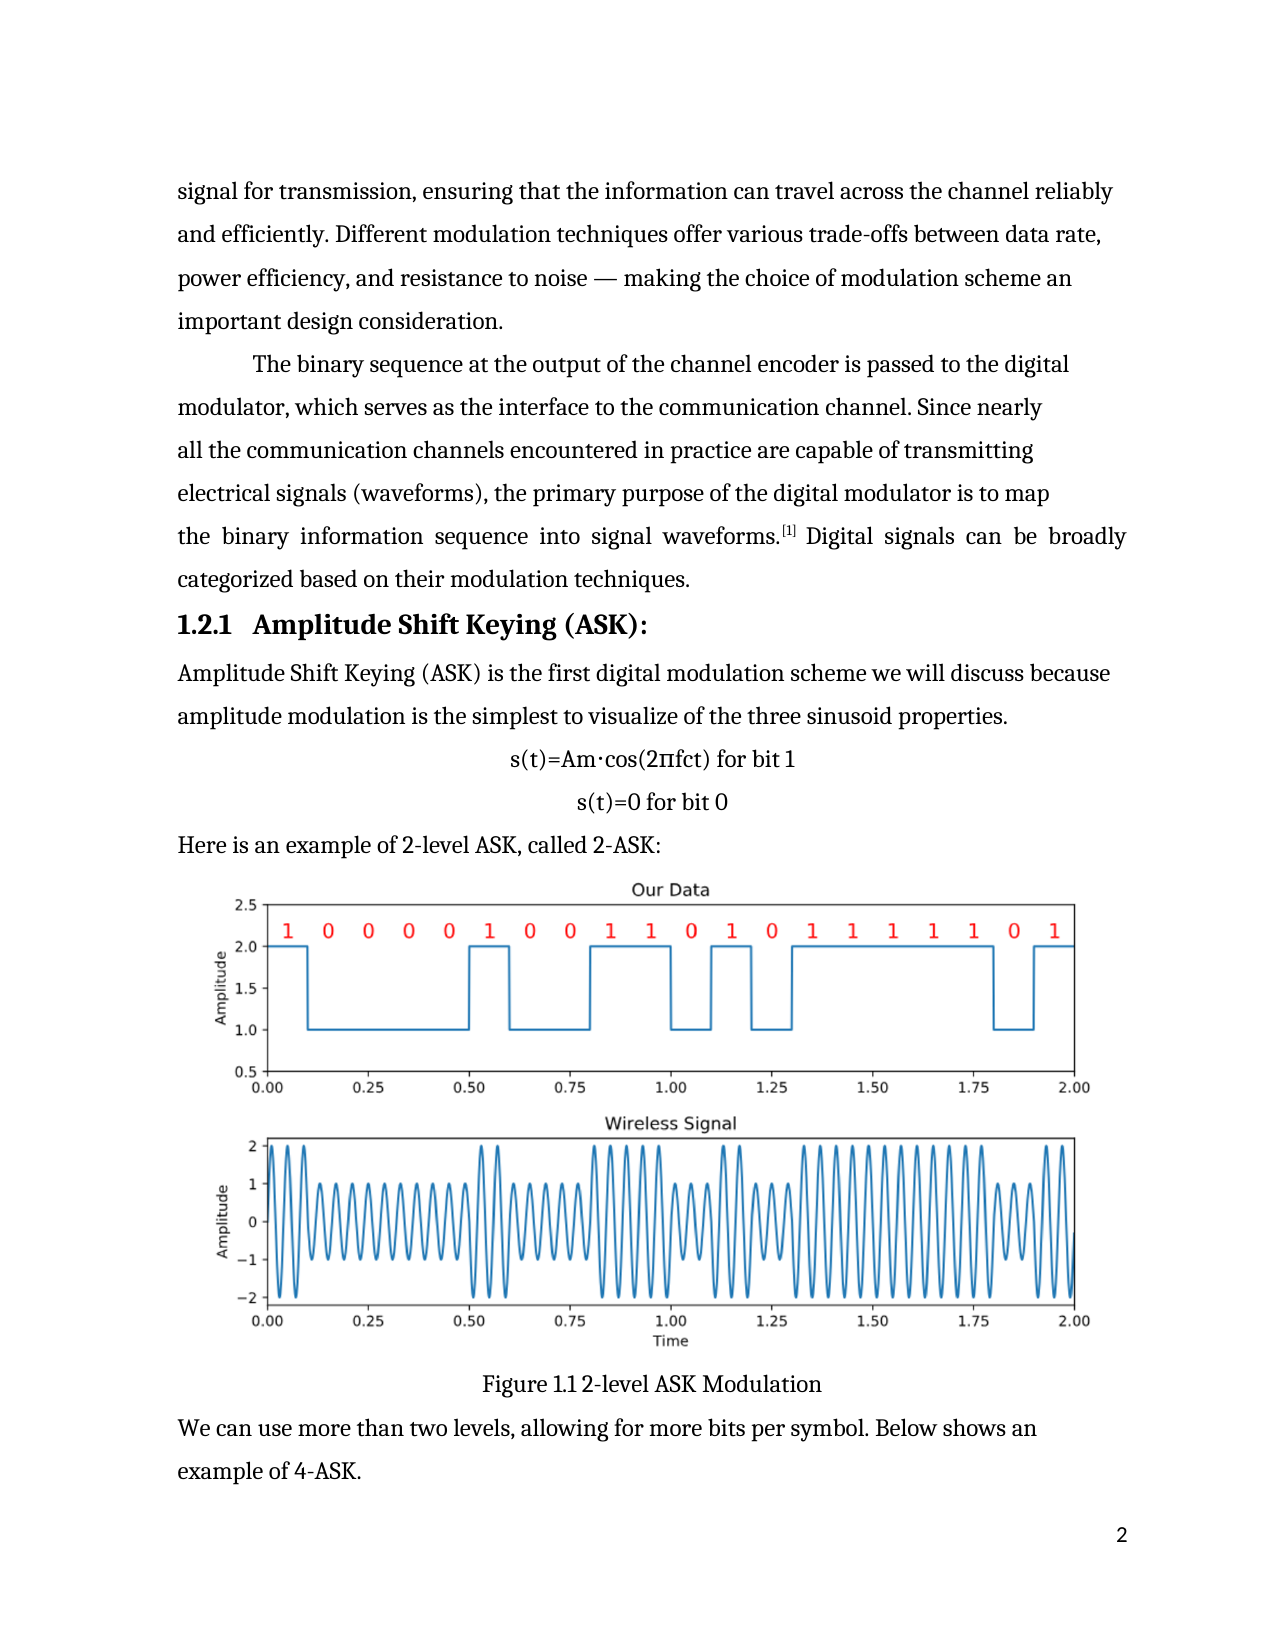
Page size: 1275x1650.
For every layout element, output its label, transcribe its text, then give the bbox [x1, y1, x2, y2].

text s(t)=Am⋅cos(2πfc​t) for bit 1 [177, 745, 1127, 774]
text The binary sequence at the output of the channel encoder is passed to the digital [177, 350, 1127, 378]
text the binary information sequence into signal waveforms.[1] Digital signals can be broadly categorized based on their modulation techniques. [177, 522, 1127, 594]
text Here is an example of 2-level ASK, called 2-ASK: [177, 831, 1127, 860]
text all the communication channels encountered in practice are capable of transmitting [177, 436, 1127, 465]
text s(t)=0 for bit 0 [177, 788, 1127, 817]
text modulator, which serves as the interface to the communication channel. Since nearly [177, 393, 1127, 422]
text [177, 177, 1127, 335]
text We can use more than two levels, allowing for more bits per symbol. Below shows an example of 4-ASK. [177, 1413, 1127, 1485]
text Amplitude Shift Keying (ASK) is the first digital modulation scheme we will discuss because amplitude modulation is the simplest to visualize of the three sinusoid properties. [177, 659, 1127, 731]
text electrical signals (waveforms), the primary purpose of the digital modulator is to map [177, 479, 1127, 508]
list Amplitude Shift Keying (ASK): [177, 608, 1127, 642]
text Figure 1.1 2-level ASK Modulation [177, 1370, 1127, 1399]
picture [205, 874, 1099, 1357]
